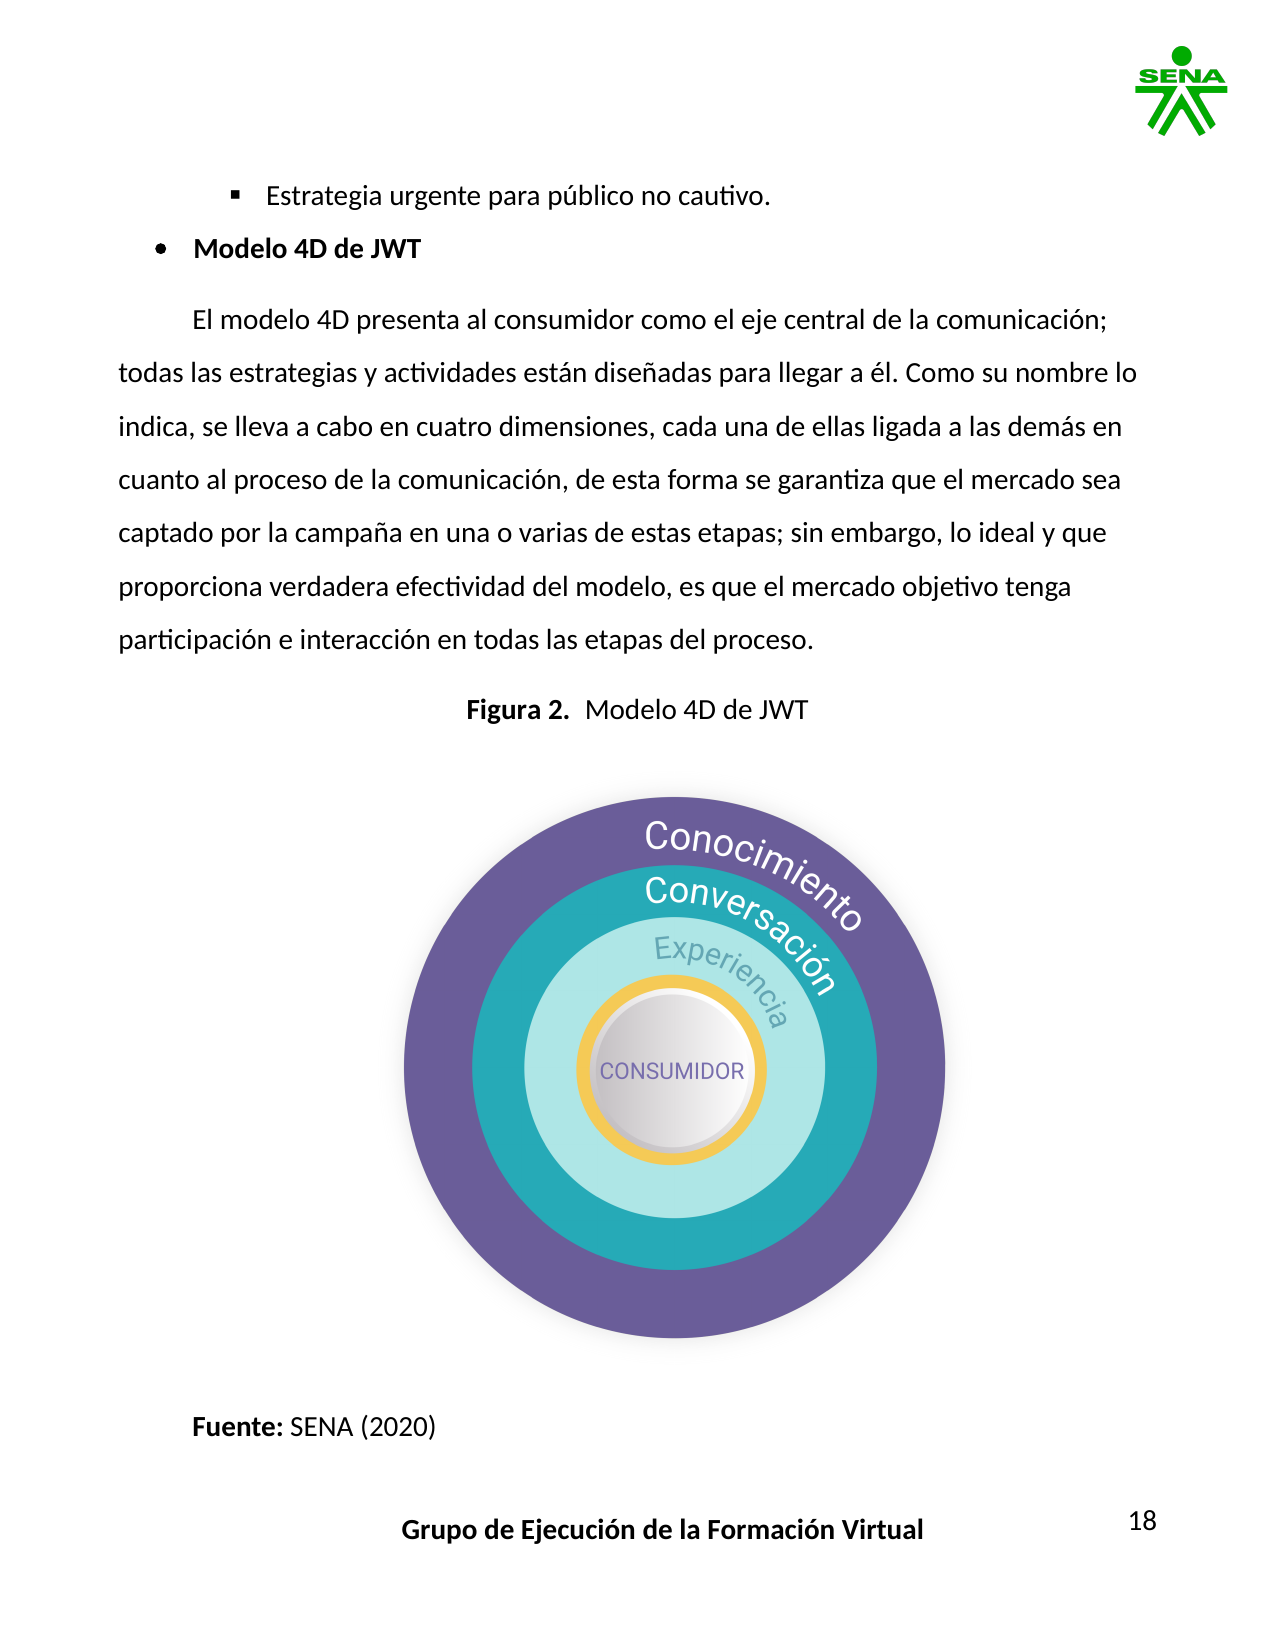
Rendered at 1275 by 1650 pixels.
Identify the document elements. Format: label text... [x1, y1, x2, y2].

text El modelo 4D presenta al consumidor como el eje central de la comunicación; todas las estrategias y actividades están diseñadas para llegar a él. Como su nombre lo indica, se lleva a cabo en cuatro dimensiones, cada una de ellas ligada a las demás en cuanto al proceso de la comunicación, de esta forma se garantiza que el mercado sea captado por la campaña en una o varias de estas etapas; sin embargo, lo ideal y que proporciona verdadera efectividad del modelo, es que el mercado objetivo tenga participación e interacción en todas las etapas del proceso. [118, 301, 1157, 657]
list Modelo 4D de JWT [156, 231, 1157, 266]
picture [1135, 46, 1228, 136]
text Fuente: SENA (2020) [118, 1408, 1157, 1444]
list Estrategia urgente para público no cautivo. [228, 177, 1157, 213]
picture [368, 761, 981, 1374]
text Modelo 4D de JWT [118, 691, 1157, 727]
